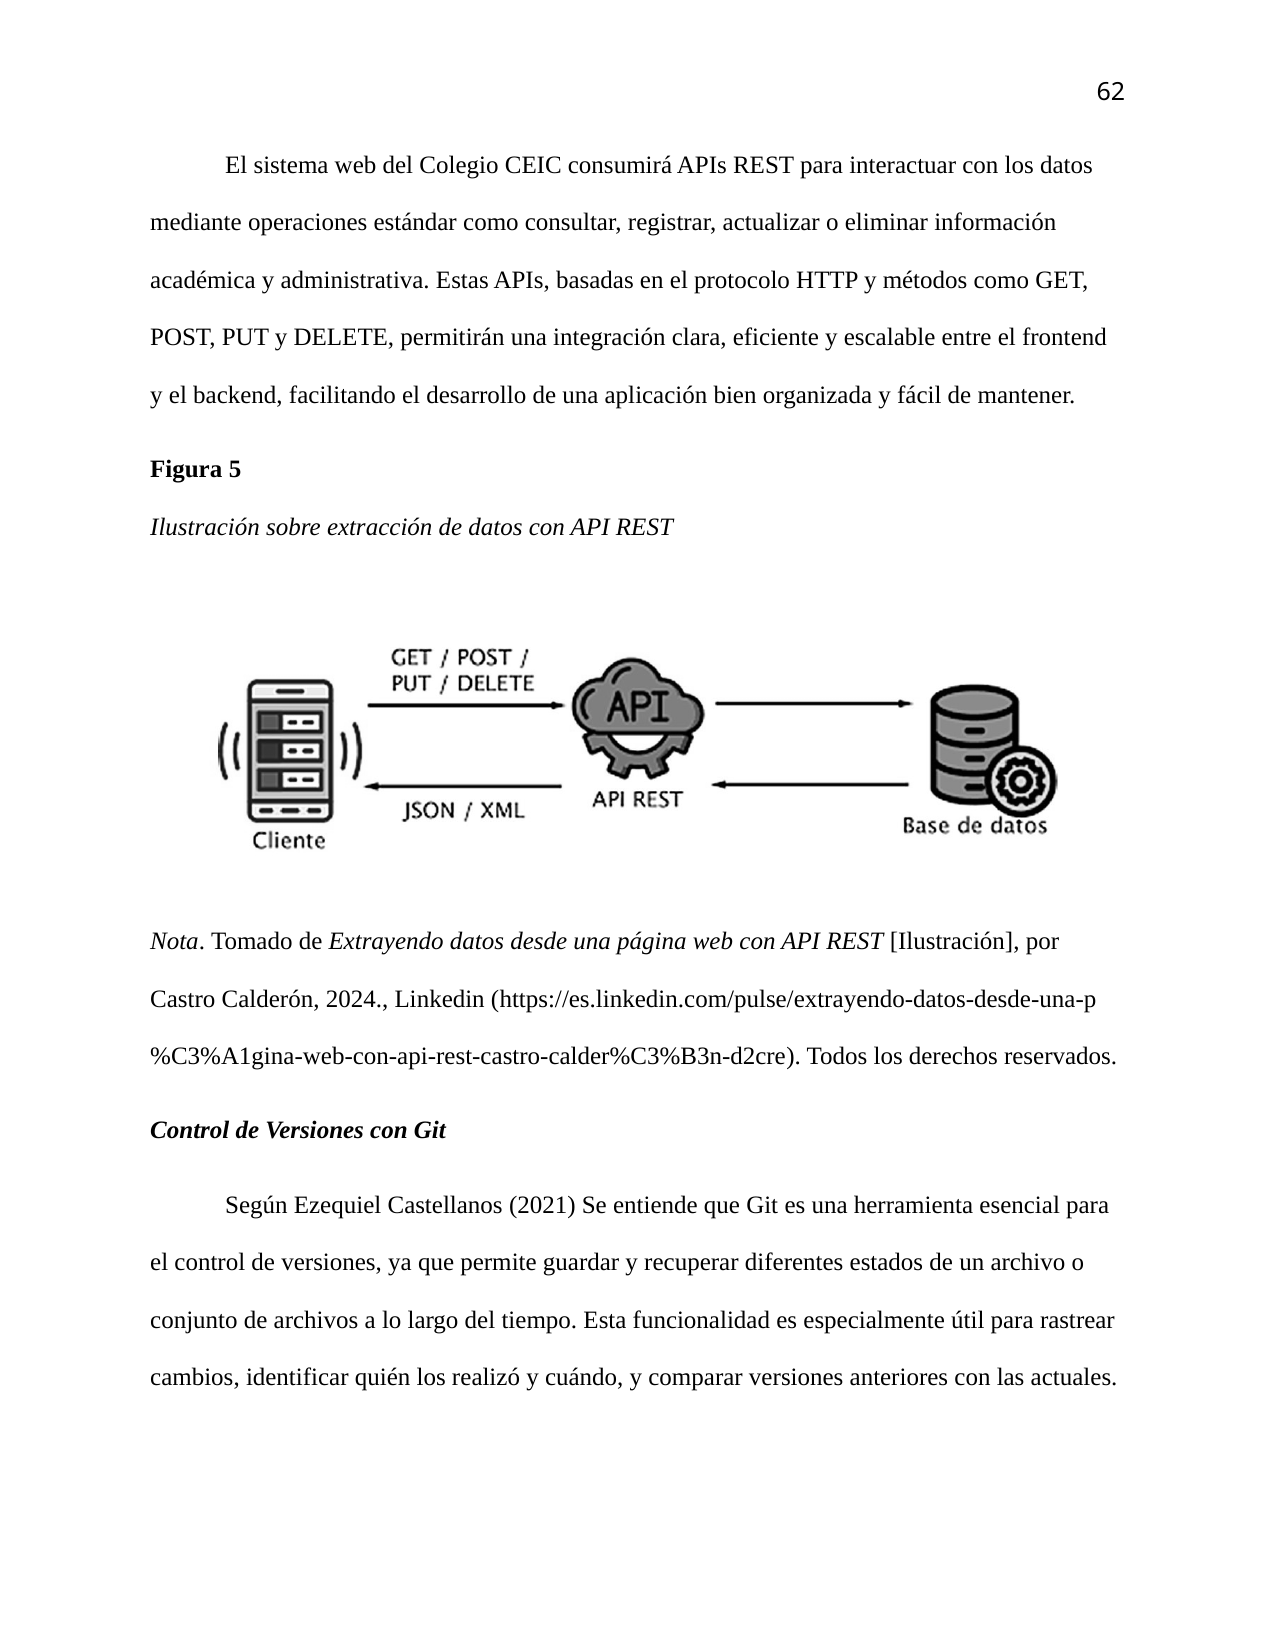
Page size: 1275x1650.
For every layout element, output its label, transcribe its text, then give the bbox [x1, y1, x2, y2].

text El sistema web del Colegio CEIC consumirá APIs REST para interactuar con los datos mediante operaciones estándar como consultar, registrar, actualizar o eliminar información académica y administrativa. Estas APIs, basadas en el protocolo HTTP y métodos como GET, POST, PUT y DELETE, permitirán una integración clara, eficiente y escalable entre el frontend y el backend, facilitando el desarrollo de una aplicación bien organizada y fácil de mantener. [150, 150, 1125, 409]
subtitle Control de Versiones con Git [150, 1116, 1125, 1144]
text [150, 1190, 1125, 1391]
text Nota. Tomado de Extrayendo datos desde una página web con API REST [Ilustración], por Castro Calderón, 2024., Linkedin (https://es.linkedin.com/pulse/extrayendo-datos-desde-una-p%C3%A1gina-web-con-api-rest-castro-calder%C3%B3n-d2cre). Todos los derechos reservados. [150, 926, 1125, 1070]
text Figura 5 Ilustración sobre extracción de datos con API REST [150, 454, 1125, 540]
